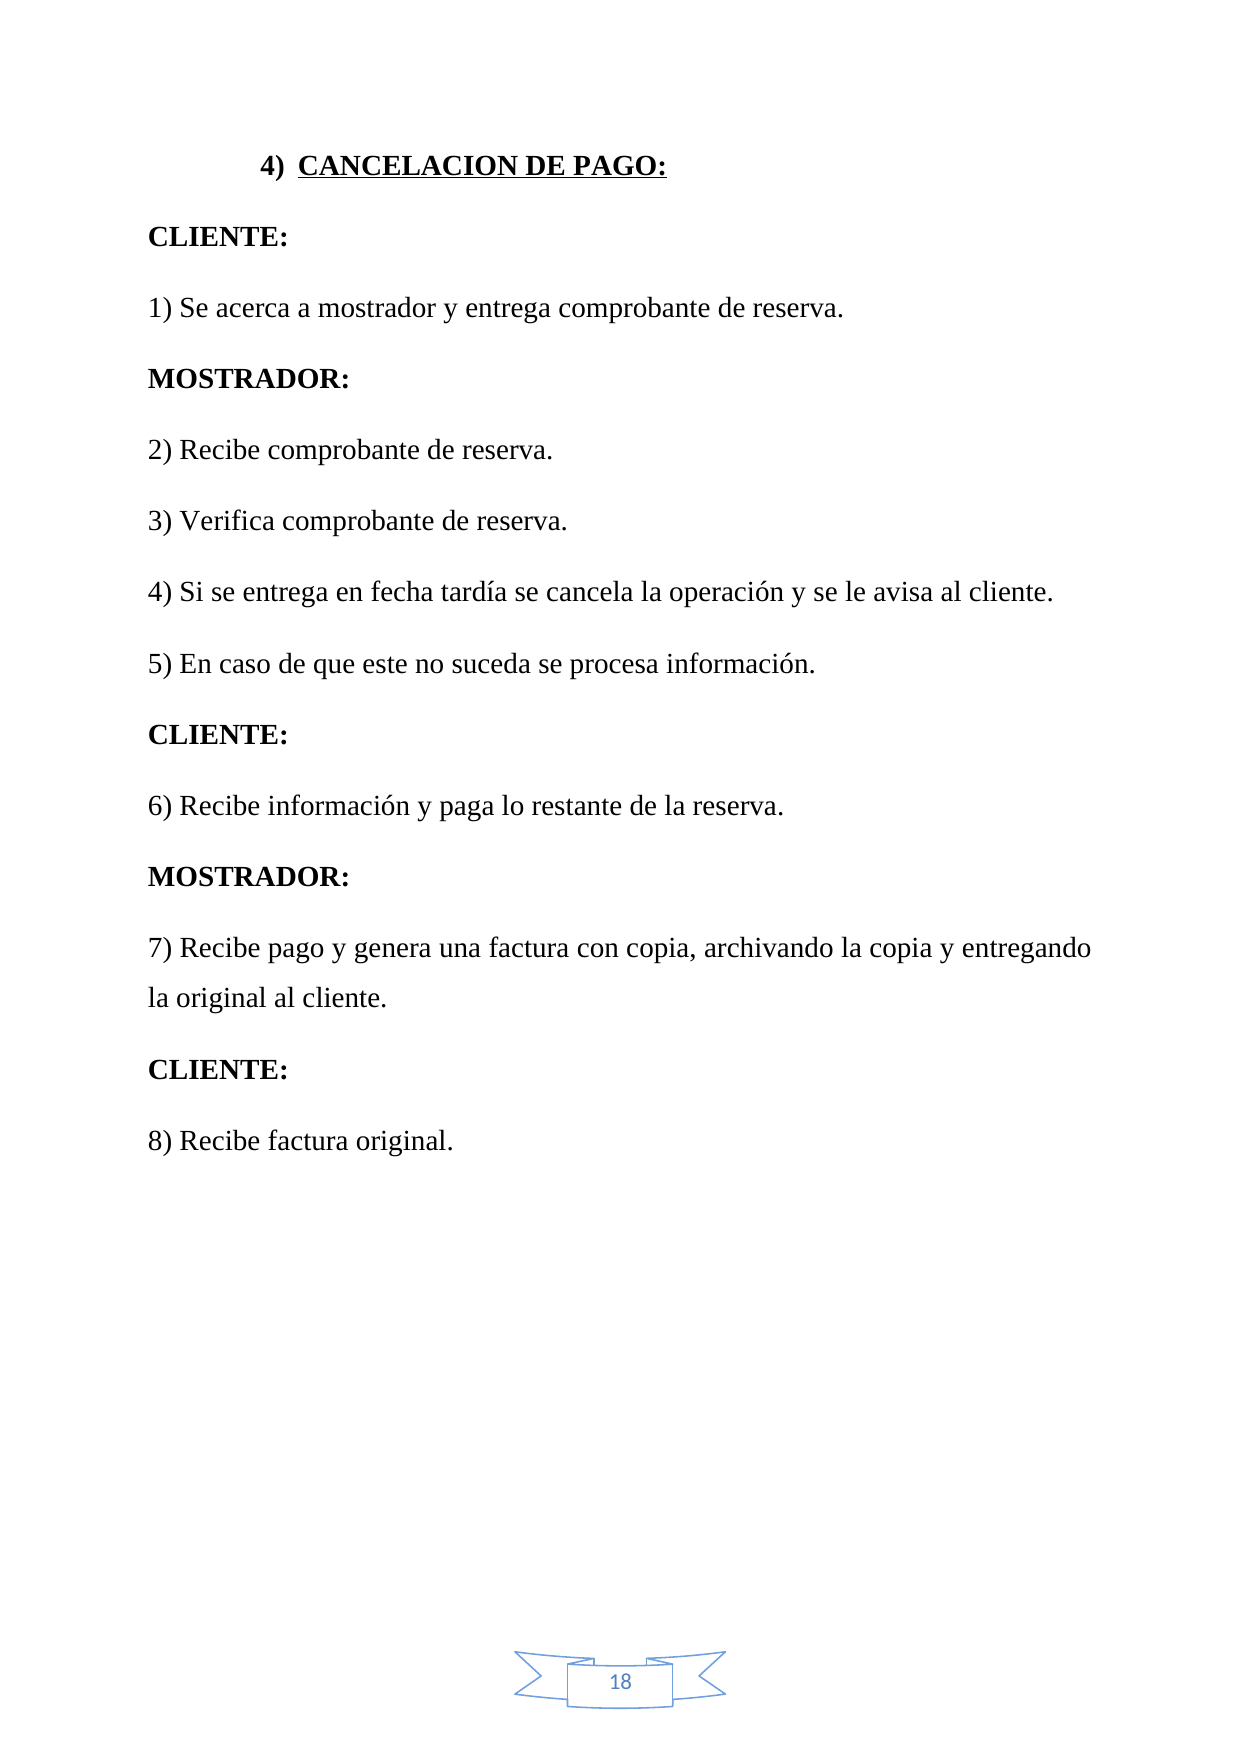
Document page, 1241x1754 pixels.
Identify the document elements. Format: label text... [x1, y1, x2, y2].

text 7) Recibe pago y genera una factura con copia, archivando la copia y entregando la original al cliente. [148, 930, 1092, 1014]
text 1) Se acerca a mostrador y entrega comprobante de reserva. [148, 290, 1092, 323]
list CANCELACION DE PAGO: [260, 148, 1092, 181]
text 8) Recibe factura original. [148, 1123, 1092, 1156]
text 4) Si se entrega en fecha tardía se cancela la operación y se le avisa al cliente. [148, 574, 1092, 608]
text 2) Recibe comprobante de reserva. [148, 432, 1092, 466]
text MOSTRADOR: [148, 859, 1092, 893]
text CLIENTE: [148, 1052, 1092, 1085]
text CLIENTE: [148, 219, 1092, 252]
text 5) En caso de que este no suceda se procesa información. [148, 646, 1092, 679]
text CLIENTE: [148, 717, 1092, 750]
text 3) Verifica comprobante de reserva. [148, 503, 1092, 537]
text 6) Recibe información y paga lo restante de la reserva. [148, 788, 1092, 822]
text MOSTRADOR: [148, 361, 1092, 395]
